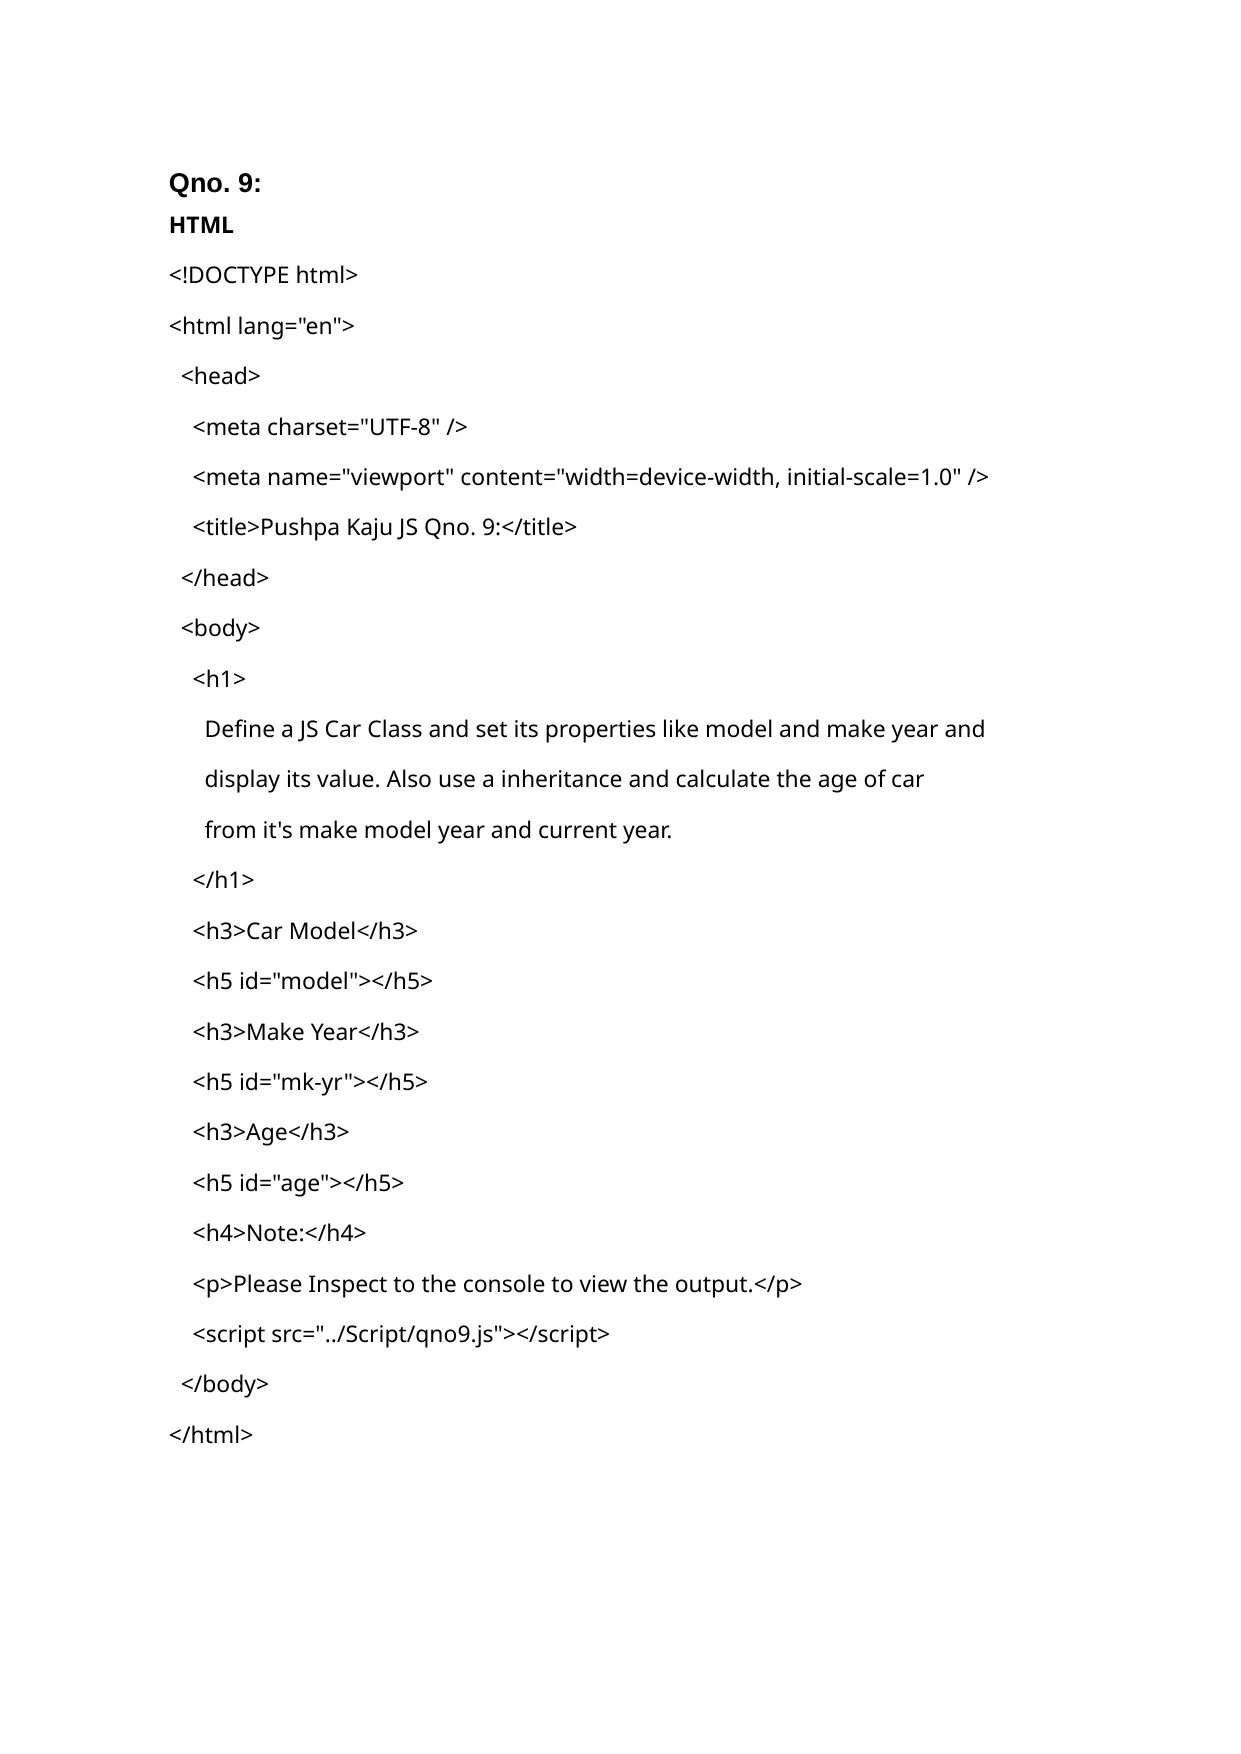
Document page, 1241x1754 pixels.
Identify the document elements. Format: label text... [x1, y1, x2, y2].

text <h4>Note:</h4> [169, 1217, 1090, 1248]
text </head> [169, 562, 1090, 593]
text <h5 id="age"></h5> [169, 1167, 1090, 1198]
subtitle Qno. 9: [169, 167, 1090, 198]
text <head> [169, 360, 1090, 391]
text <script src="../Script/qno9.js"></script> [169, 1318, 1090, 1349]
text <h3>Age</h3> [169, 1116, 1090, 1147]
text <title>Pushpa Kaju JS Qno. 9:</title> [169, 511, 1090, 542]
text </html> [169, 1419, 1090, 1450]
text <h5 id="mk-yr"></h5> [169, 1066, 1090, 1097]
text display its value. Also use a inheritance and calculate the age of car [169, 763, 1090, 794]
text <h1> [169, 662, 1090, 694]
text <html lang="en"> [169, 309, 1090, 341]
text from it's make model year and current year. [169, 814, 1090, 845]
text <h3>Car Model</h3> [169, 914, 1090, 946]
text <body> [169, 612, 1090, 643]
text <h3>Make Year</h3> [169, 1015, 1090, 1047]
text </h1> [169, 864, 1090, 895]
text HTML [169, 209, 1090, 240]
text <!DOCTYPE html> [169, 259, 1090, 290]
text </body> [169, 1368, 1090, 1399]
text Define a JS Car Class and set its properties like model and make year and [169, 713, 1090, 744]
text <meta name="viewport" content="width=device-width, initial-scale=1.0" /> [169, 461, 1090, 492]
text <p>Please Inspect to the console to view the output.</p> [169, 1267, 1090, 1299]
text <h5 id="model"></h5> [169, 965, 1090, 996]
text <meta charset="UTF-8" /> [169, 410, 1090, 442]
